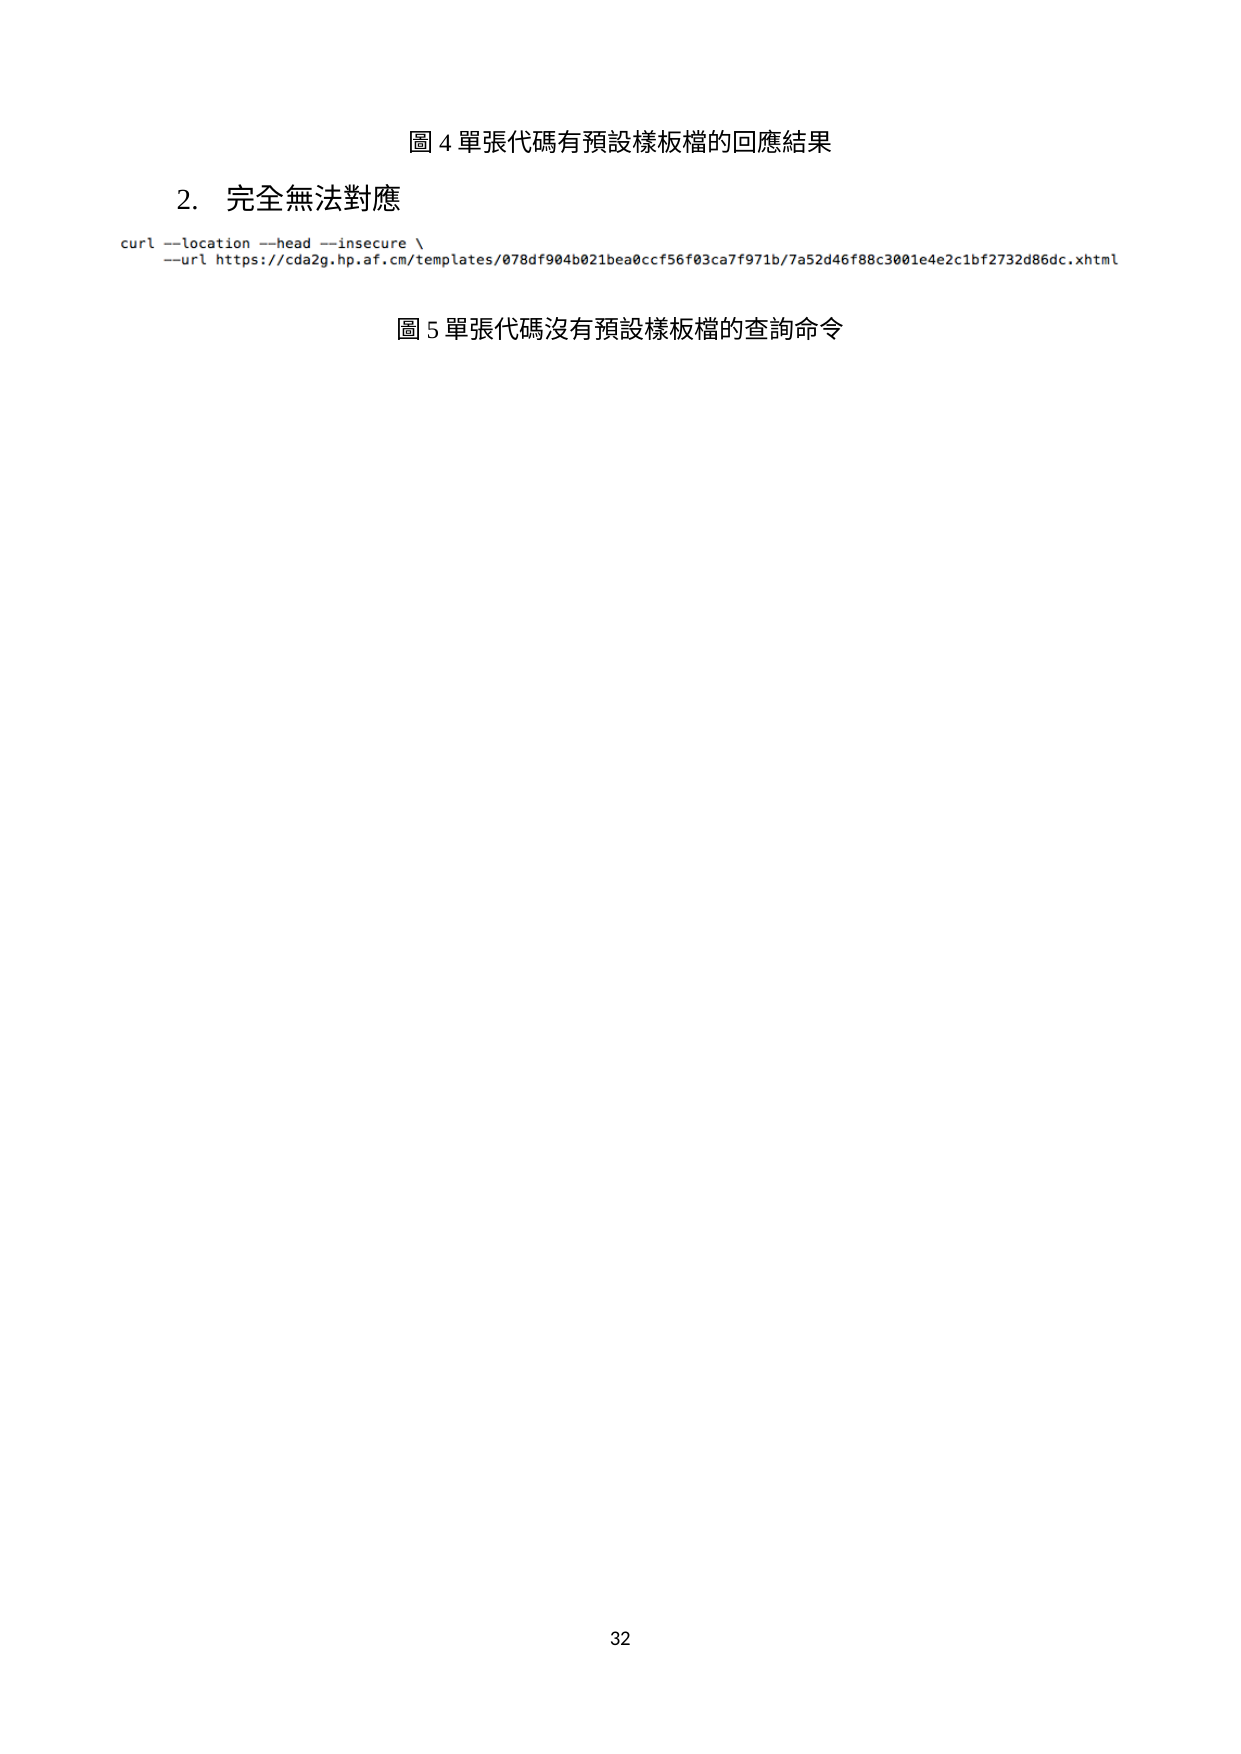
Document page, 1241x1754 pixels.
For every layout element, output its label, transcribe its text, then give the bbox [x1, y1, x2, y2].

text 圖 5 單張代碼沒有預設樣板檔的查詢命令 [1, 309, 1239, 347]
list 完全無法對應 [176, 159, 1122, 234]
picture [118, 234, 1123, 272]
text 圖 4 單張代碼有預設樣板檔的回應結果 [1, 122, 1239, 159]
